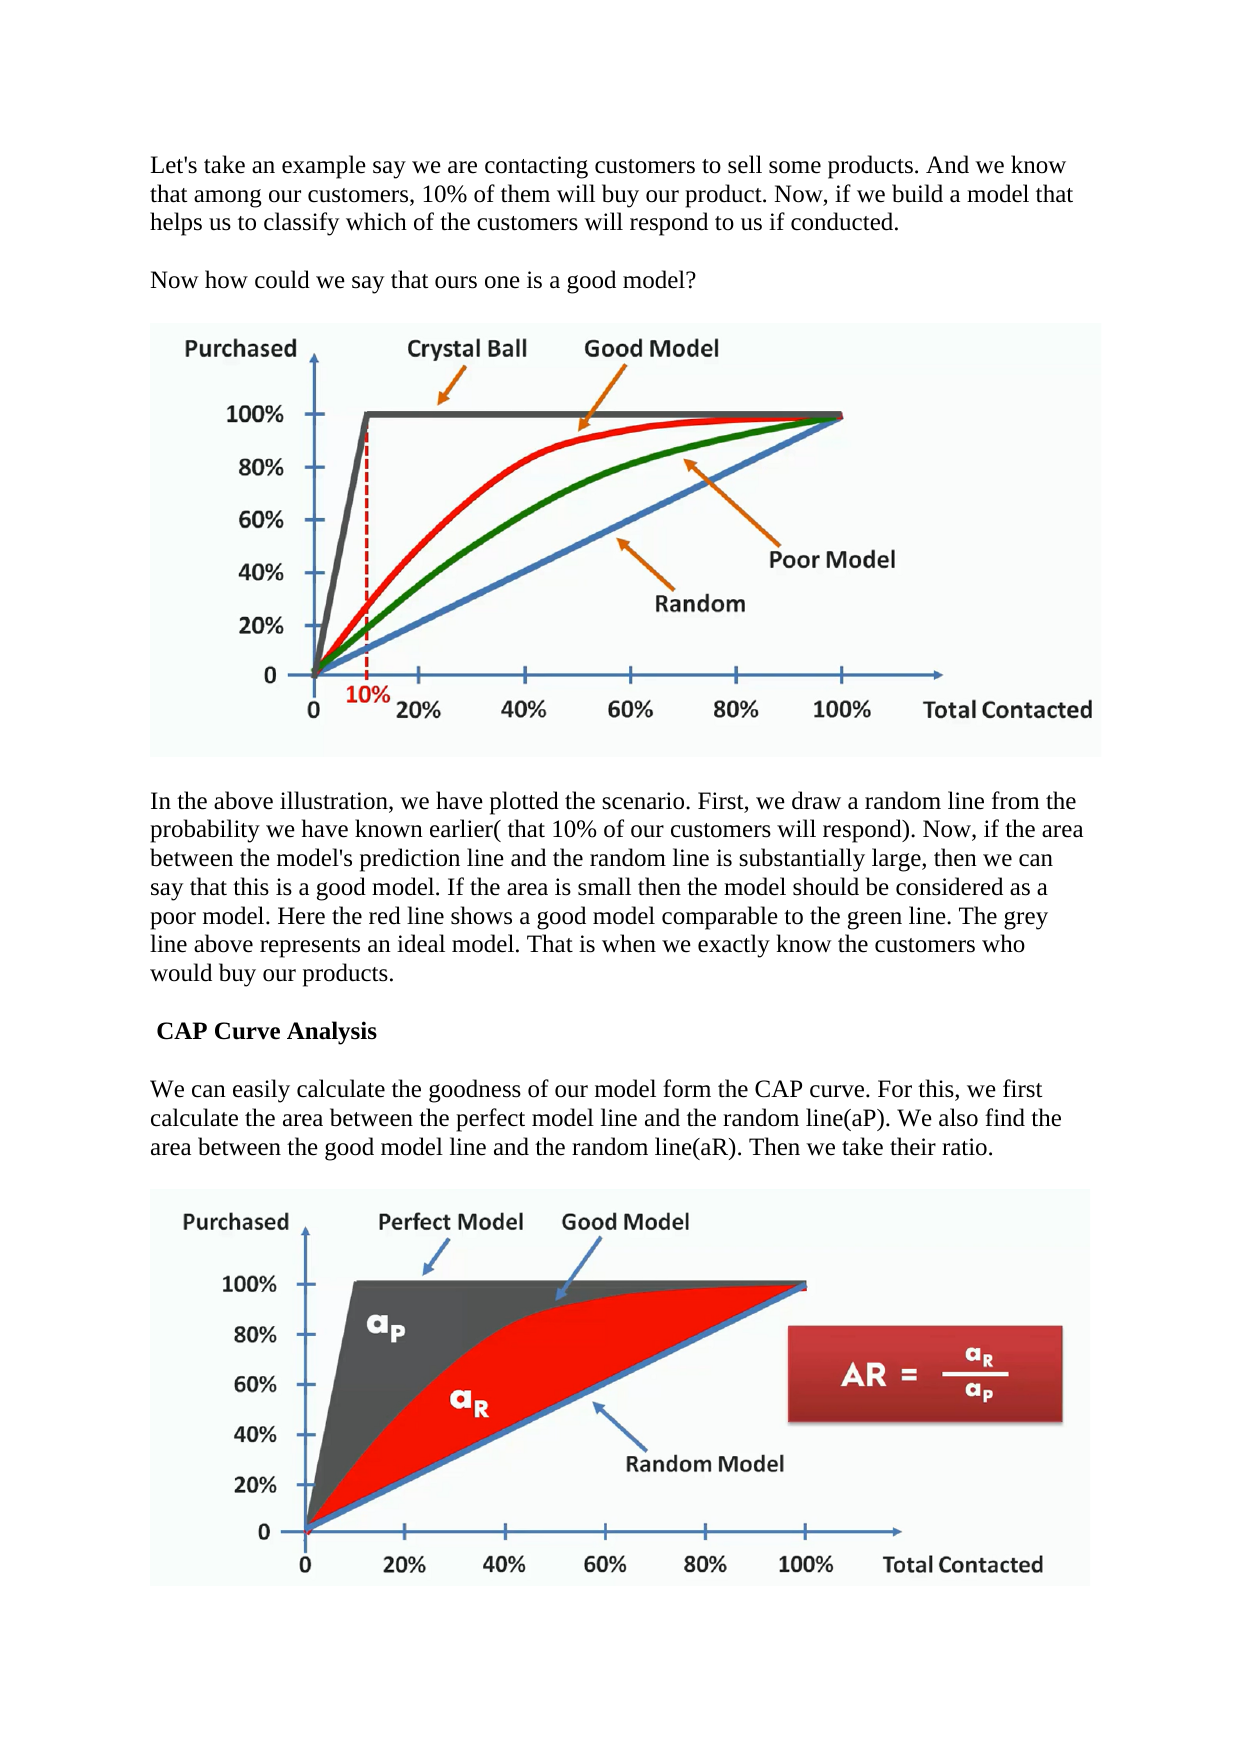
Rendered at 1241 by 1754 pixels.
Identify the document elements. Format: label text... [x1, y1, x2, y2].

text Let's take an example say we are contacting customers to sell some products. And we know that among our customers, 10% of them will buy our product. Now, if we build a model that helps us to classify which of the customers will respond to us if conducted. [150, 150, 1090, 236]
picture [150, 323, 1102, 757]
picture [150, 1189, 1091, 1586]
text CAP Curve Analysis [150, 1016, 1090, 1045]
text Now how could we say that ours one is a good model? [150, 265, 1090, 294]
text We can easily calculate the goodness of our model form the CAP curve. For this, we first calculate the area between the perfect model line and the random line(aP). We also find the area between the good model line and the random line(aR). Then we take their ratio. [150, 1074, 1090, 1160]
text In the above illustration, we have plotted the scenario. First, we draw a random line from the probability we have known earlier( that 10% of our customers will respond). Now, if the area between the model's prediction line and the random line is substantially large, then we can say that this is a good model. If the area is small then the model should be considered as a poor model. Here the red line shows a good model comparable to the green line. The grey line above represents an ideal model. That is when we exactly know the customers who would buy our products. [150, 786, 1090, 987]
